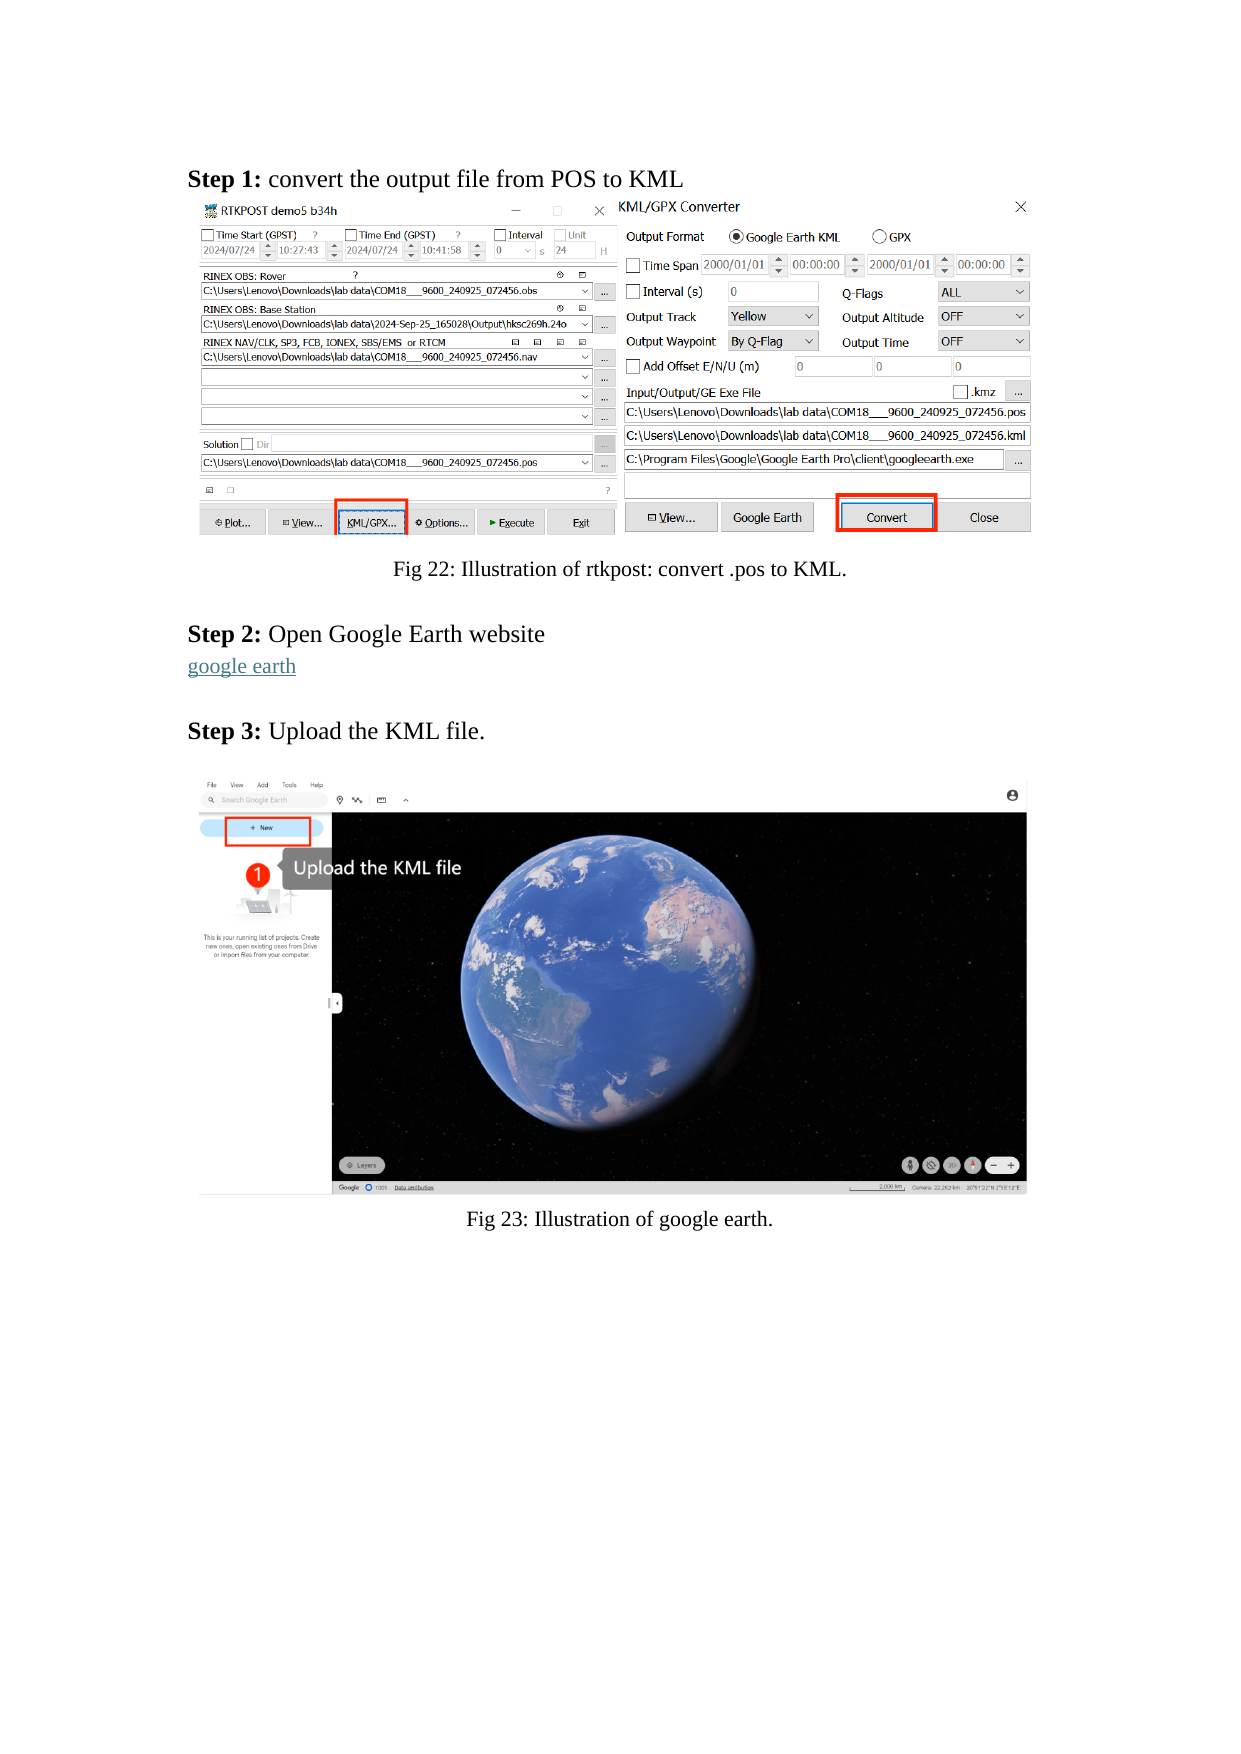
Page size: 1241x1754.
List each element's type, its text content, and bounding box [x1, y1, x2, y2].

text Step 1: convert the output file from POS to KML [187, 162, 1053, 194]
picture [199, 194, 1038, 535]
text Step 2: Open Google Earth website [187, 617, 1053, 649]
text Step 3: Upload the KML file. [187, 714, 1053, 747]
table_cell Fig 22: Illustration of rtkpost: convert .pos to KML. [188, 552, 1052, 584]
text google earth [187, 649, 1053, 682]
table_header [188, 780, 1052, 1202]
table_header [188, 195, 1052, 552]
picture [198, 779, 1028, 1195]
table_cell Fig 23: Illustration of google earth. [188, 1202, 1052, 1234]
